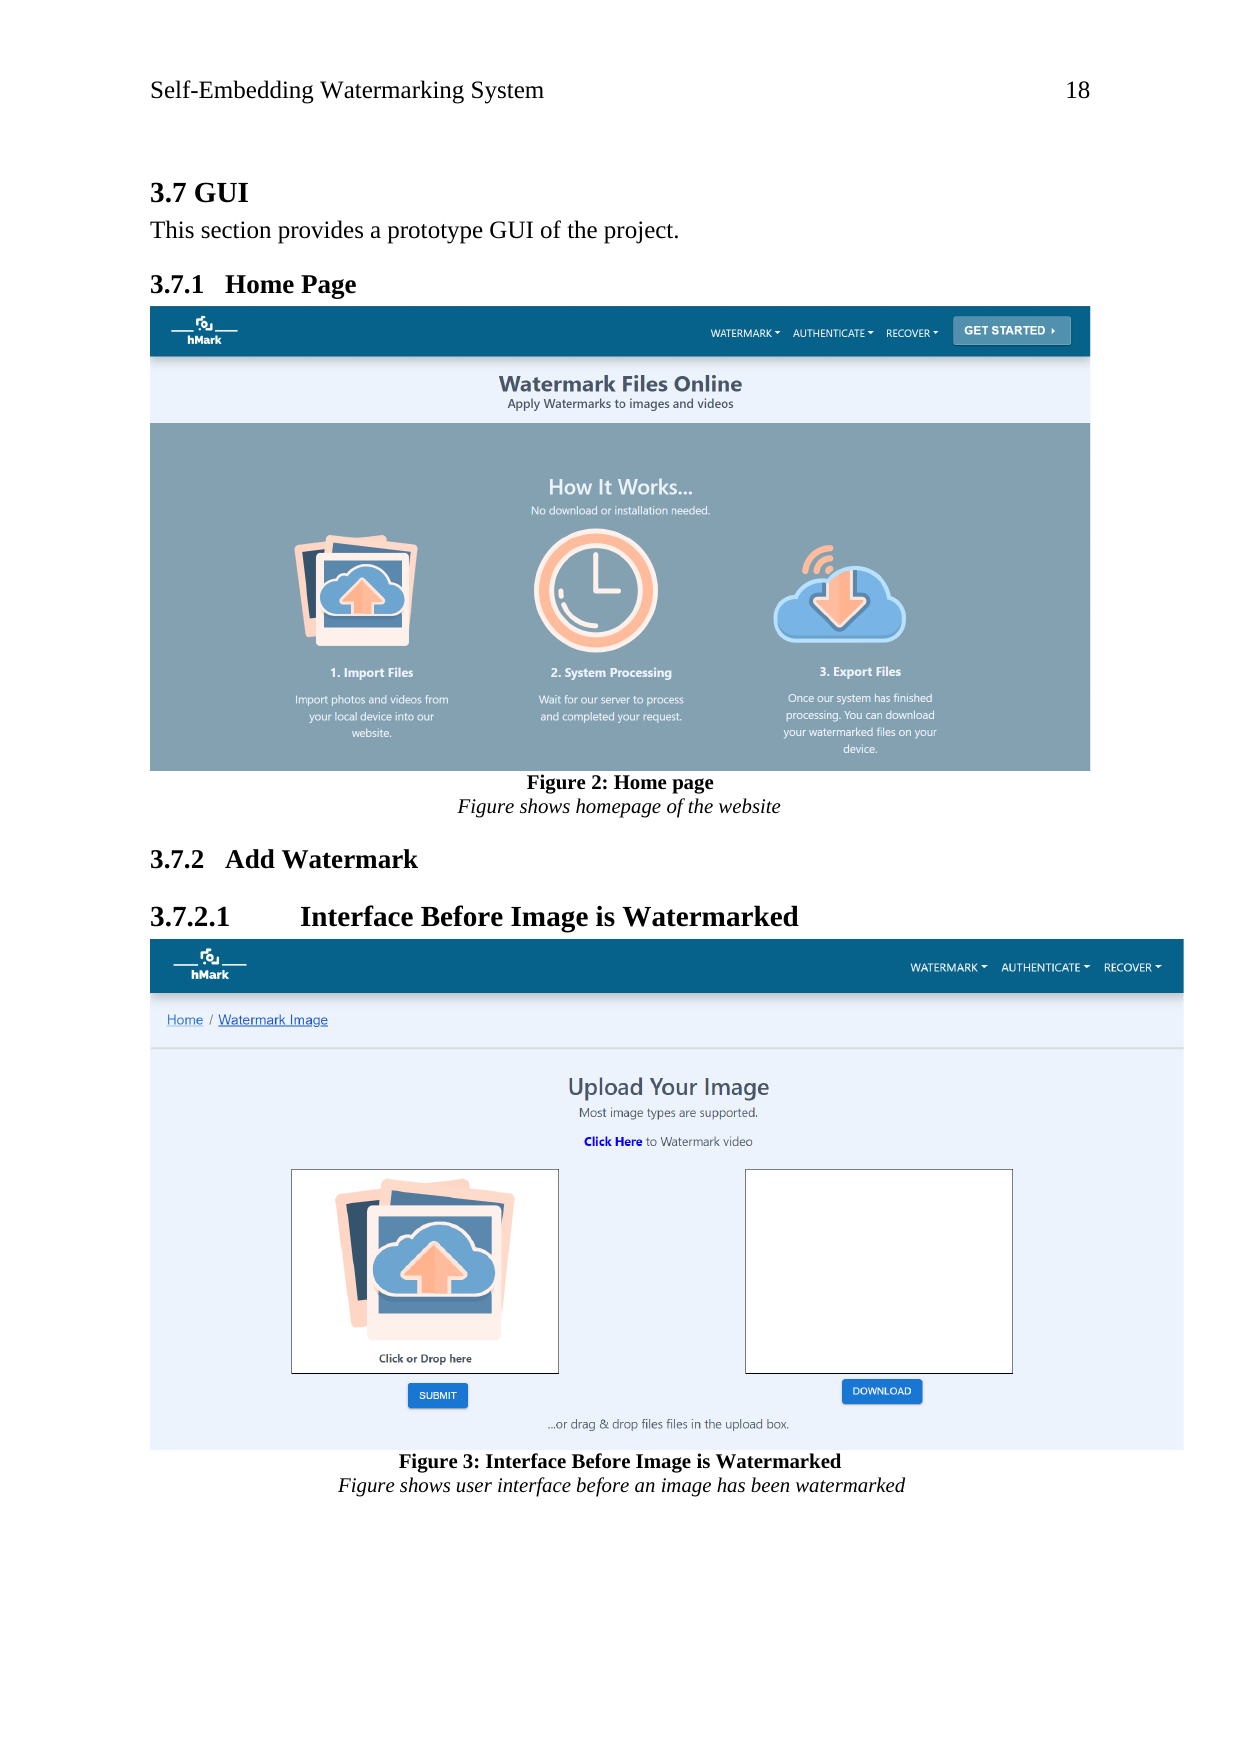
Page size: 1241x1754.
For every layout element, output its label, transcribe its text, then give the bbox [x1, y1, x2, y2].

subtitle Home Page [150, 268, 1090, 300]
picture [192, 971, 227, 978]
text Figure 2: Home page [150, 771, 1090, 794]
picture [201, 949, 210, 958]
text Figure shows user interface before an image has been watermarked [150, 1473, 1090, 1497]
subtitle Add Watermark [150, 843, 1090, 874]
text Figure shows homepage of the website [150, 794, 1090, 818]
picture [207, 954, 213, 961]
subtitle Interface Before Image is Watermarked [150, 899, 1090, 933]
picture [150, 357, 1091, 771]
text Figure 3: Interface Before Image is Watermarked [150, 1450, 1090, 1473]
picture [954, 317, 1070, 344]
picture [197, 316, 204, 325]
subtitle GUI [150, 175, 1090, 208]
picture [150, 994, 1184, 1450]
picture [188, 336, 220, 343]
text This section provides a prototype GUI of the project. [150, 215, 1090, 243]
